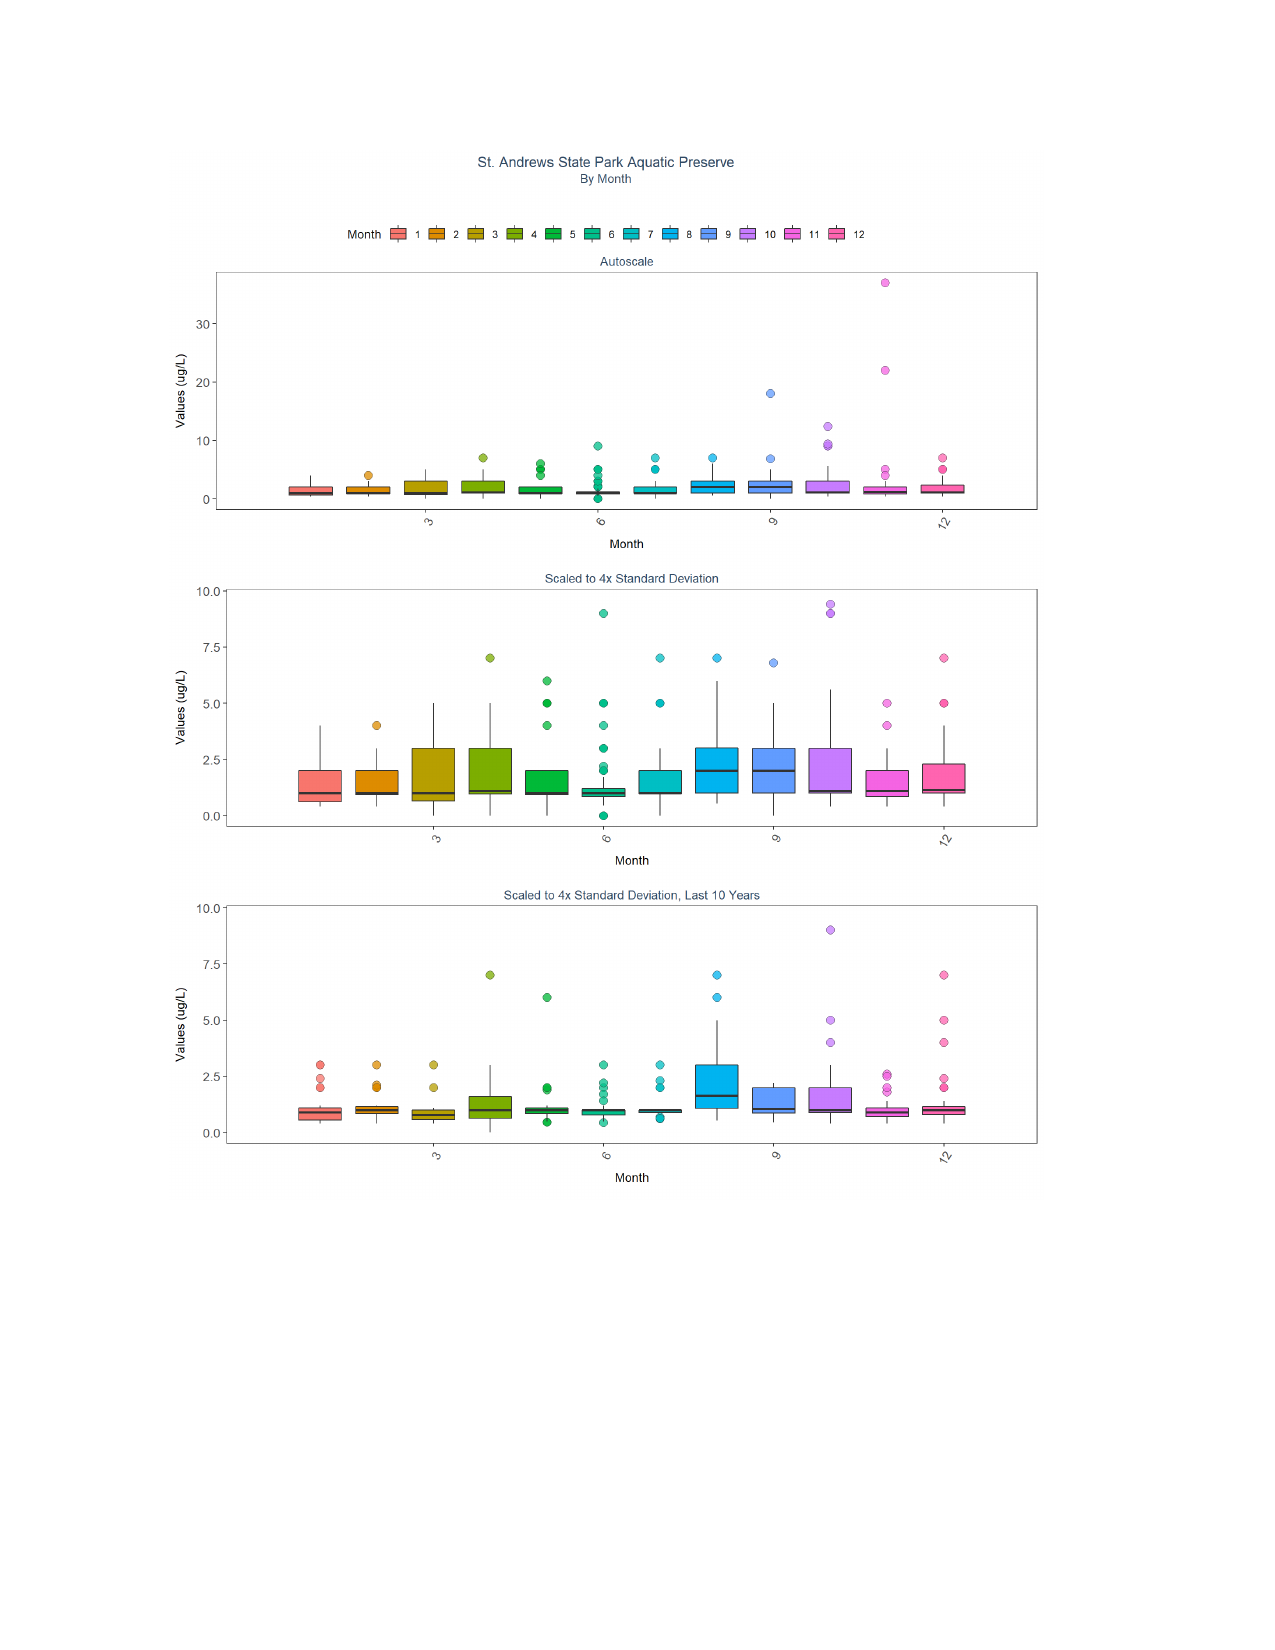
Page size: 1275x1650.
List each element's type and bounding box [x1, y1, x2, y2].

picture [168, 150, 1044, 1200]
